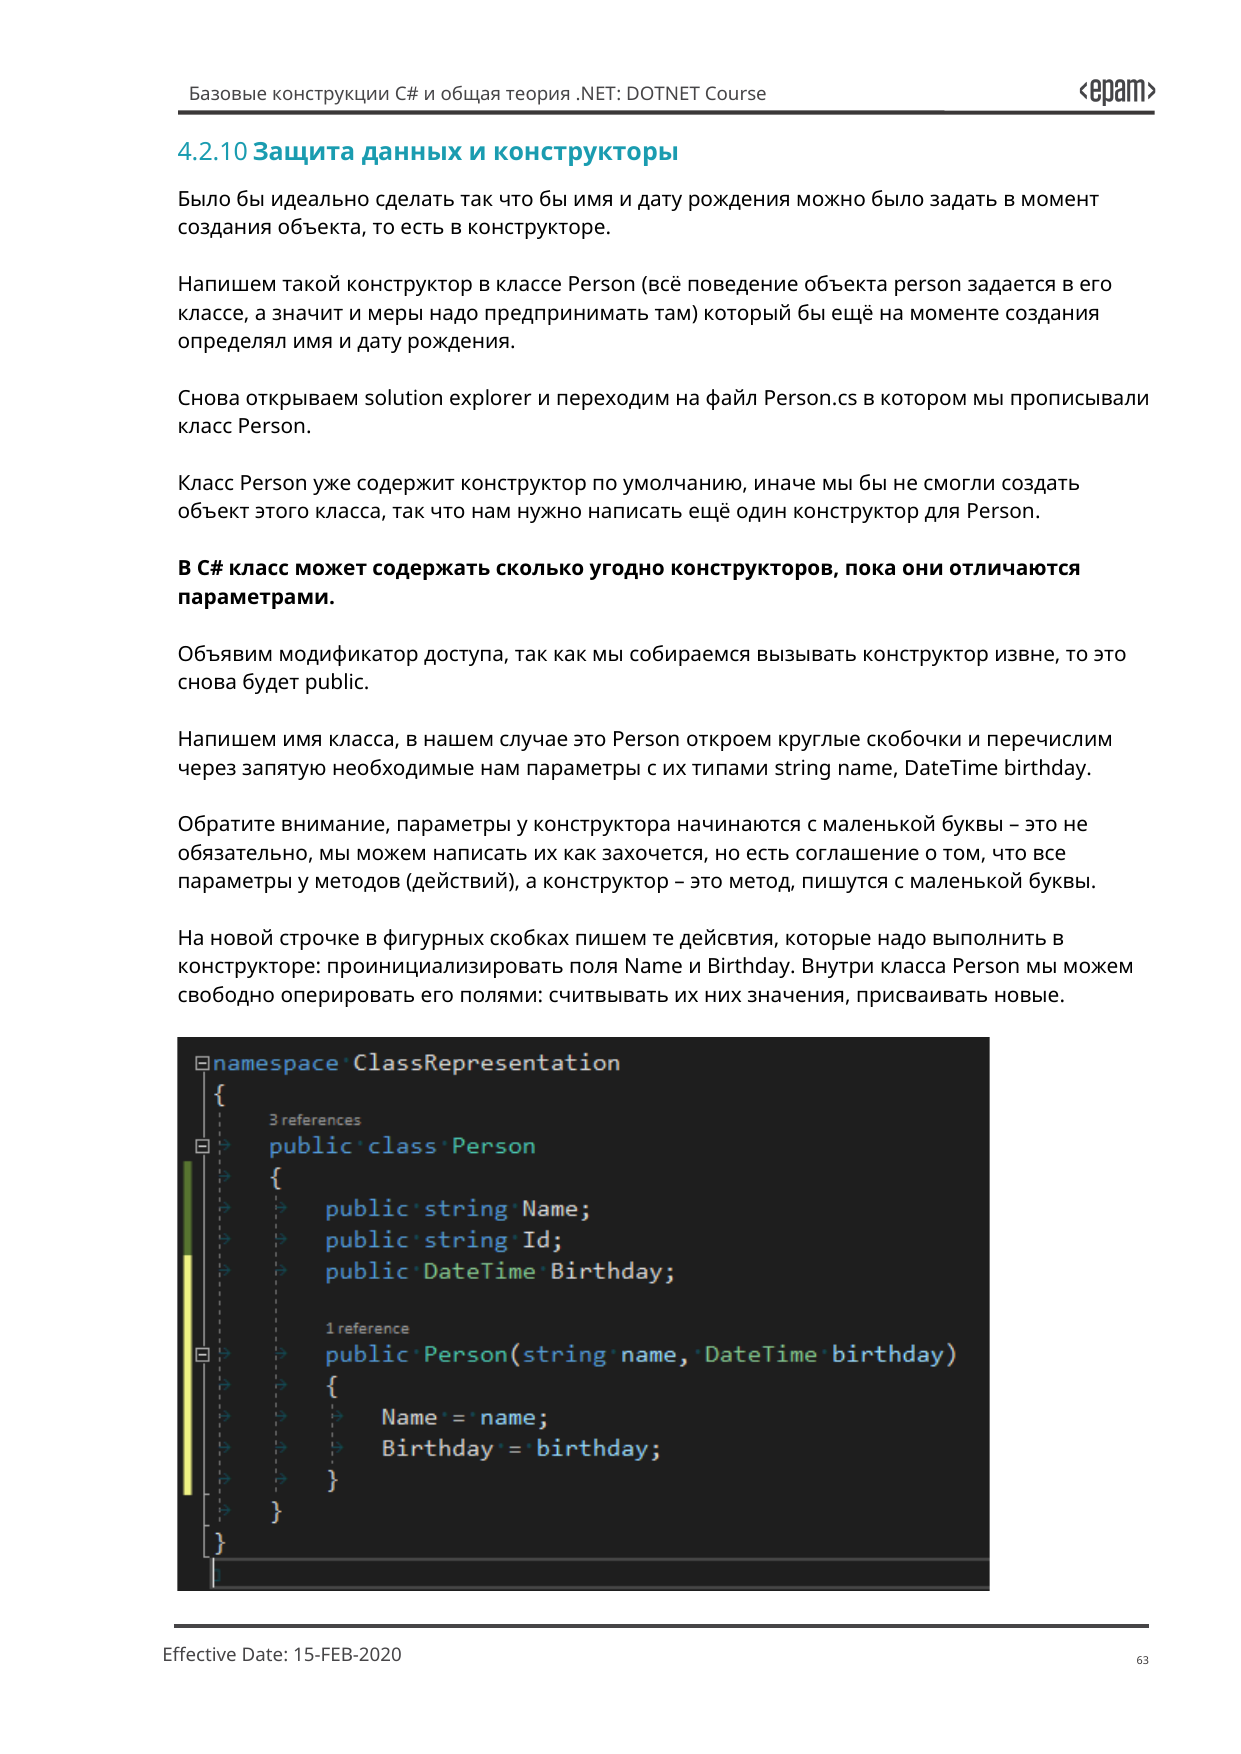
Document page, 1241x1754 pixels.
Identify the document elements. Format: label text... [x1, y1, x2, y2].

text Было бы идеально сделать так что бы имя и дату рождения можно было задать в момент создания объекта, то есть в конструкторе. [177, 184, 1152, 241]
text Снова открываем solution explorer и переходим на файл Person.cs в котором мы прописывали класс Person. [177, 383, 1152, 440]
text Напишем такой конструктор в классе Person (всё поведение объекта person задается в его классе, а значит и меры надо предпринимать там) который бы ещё на моменте создания определял имя и дату рождения. [177, 269, 1152, 354]
text На новой строчке в фигурных скобках пишем те дейсвтия, которые надо выполнить в конструкторе: проинициализировать поля Name и Birthday. Внутри класса Person мы можем свободно оперировать его полями: считвывать их них значения, присваивать новые. [177, 923, 1152, 1008]
text Класс Person уже содержит конструктор по умолчанию, иначе мы бы не смогли создать объект этого класса, так что нам нужно написать ещё один конструктор для Person. [177, 468, 1152, 525]
picture [177, 1037, 990, 1591]
text В C# класс может содержать сколько угодно конструкторов, пока они отличаются параметрами. [177, 553, 1152, 610]
text Напишем имя класса, в нашем случае это Person откроем круглые скобочки и перечислим через запятую необходимые нам параметры с их типами string name, DateTime birthday. [177, 724, 1152, 781]
text Объявим модификатор доступа, так как мы собираемся вызывать конструктор извне, то это снова будет public. [177, 639, 1152, 696]
subtitle Защита данных и конструкторы [177, 133, 1152, 167]
text Обратите внимание, параметры у конструктора начинаются с маленькой буквы – это не обязательно, мы можем написать их как захочется, но есть соглашение о том, что все параметры у методов (действий), а конструктор – это метод, пишутся с маленькой буквы. [177, 809, 1152, 895]
